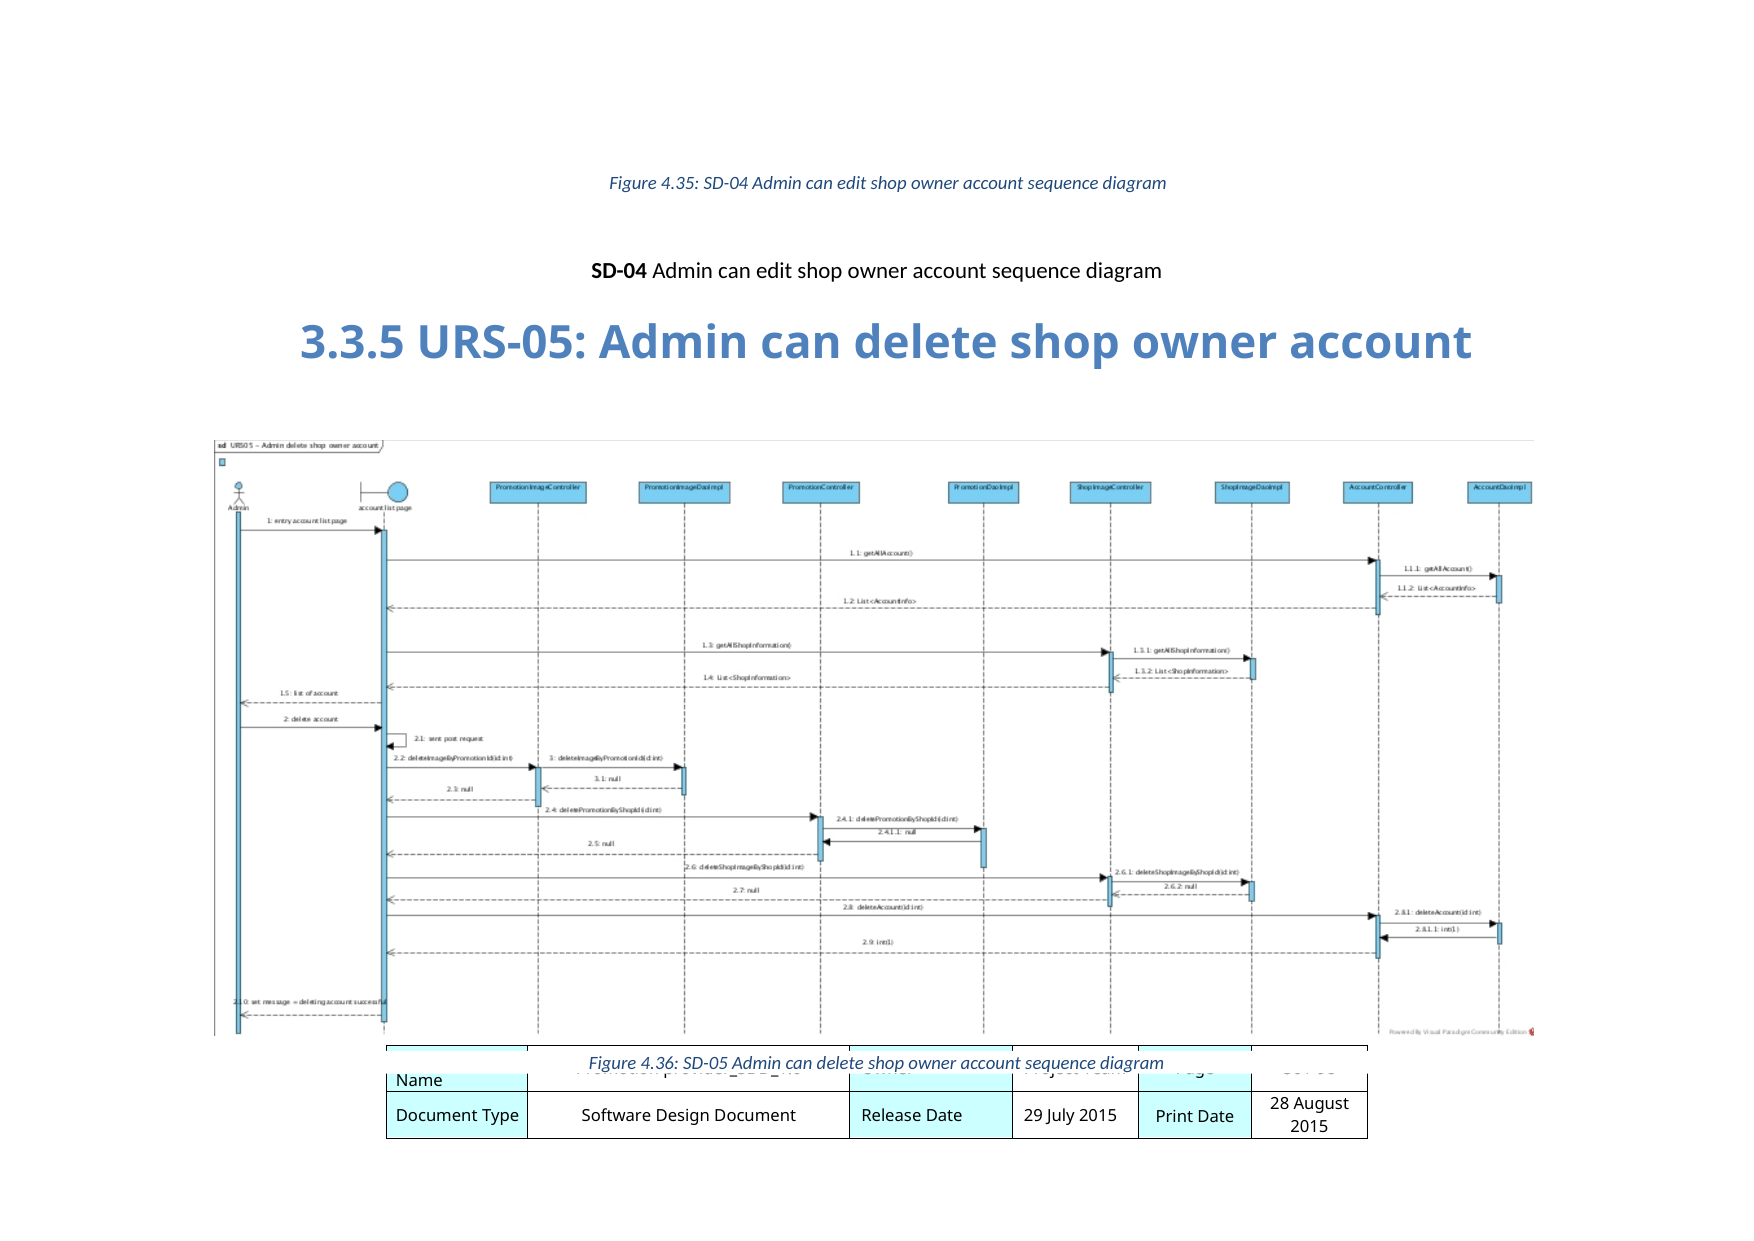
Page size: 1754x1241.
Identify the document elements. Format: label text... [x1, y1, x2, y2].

text SD-04 Admin can edit shop owner account sequence diagram [150, 256, 1604, 284]
subtitle 3.3.5 URS-05: Admin can delete shop owner account [150, 309, 1604, 371]
picture [214, 440, 1534, 1036]
